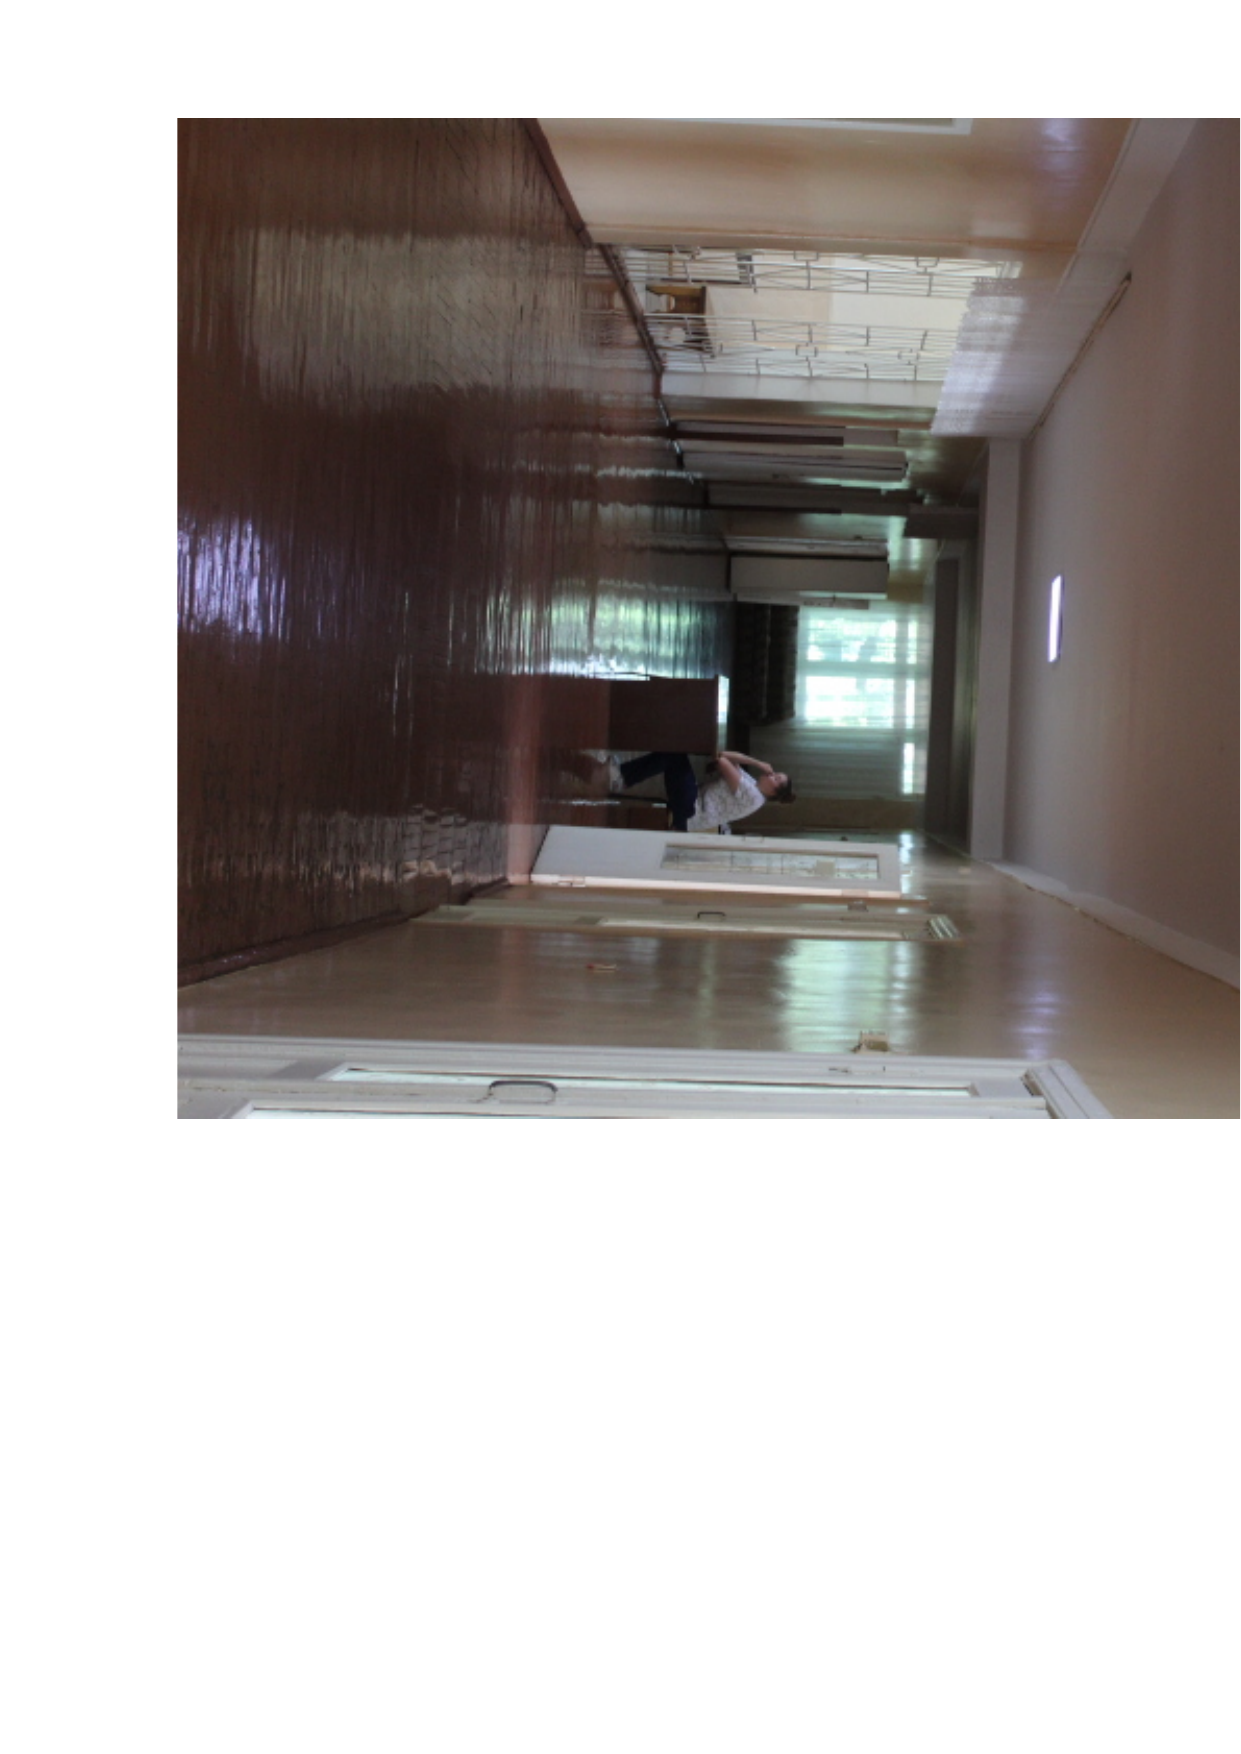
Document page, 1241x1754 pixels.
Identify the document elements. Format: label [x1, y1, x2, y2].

picture [177, 118, 1241, 1119]
